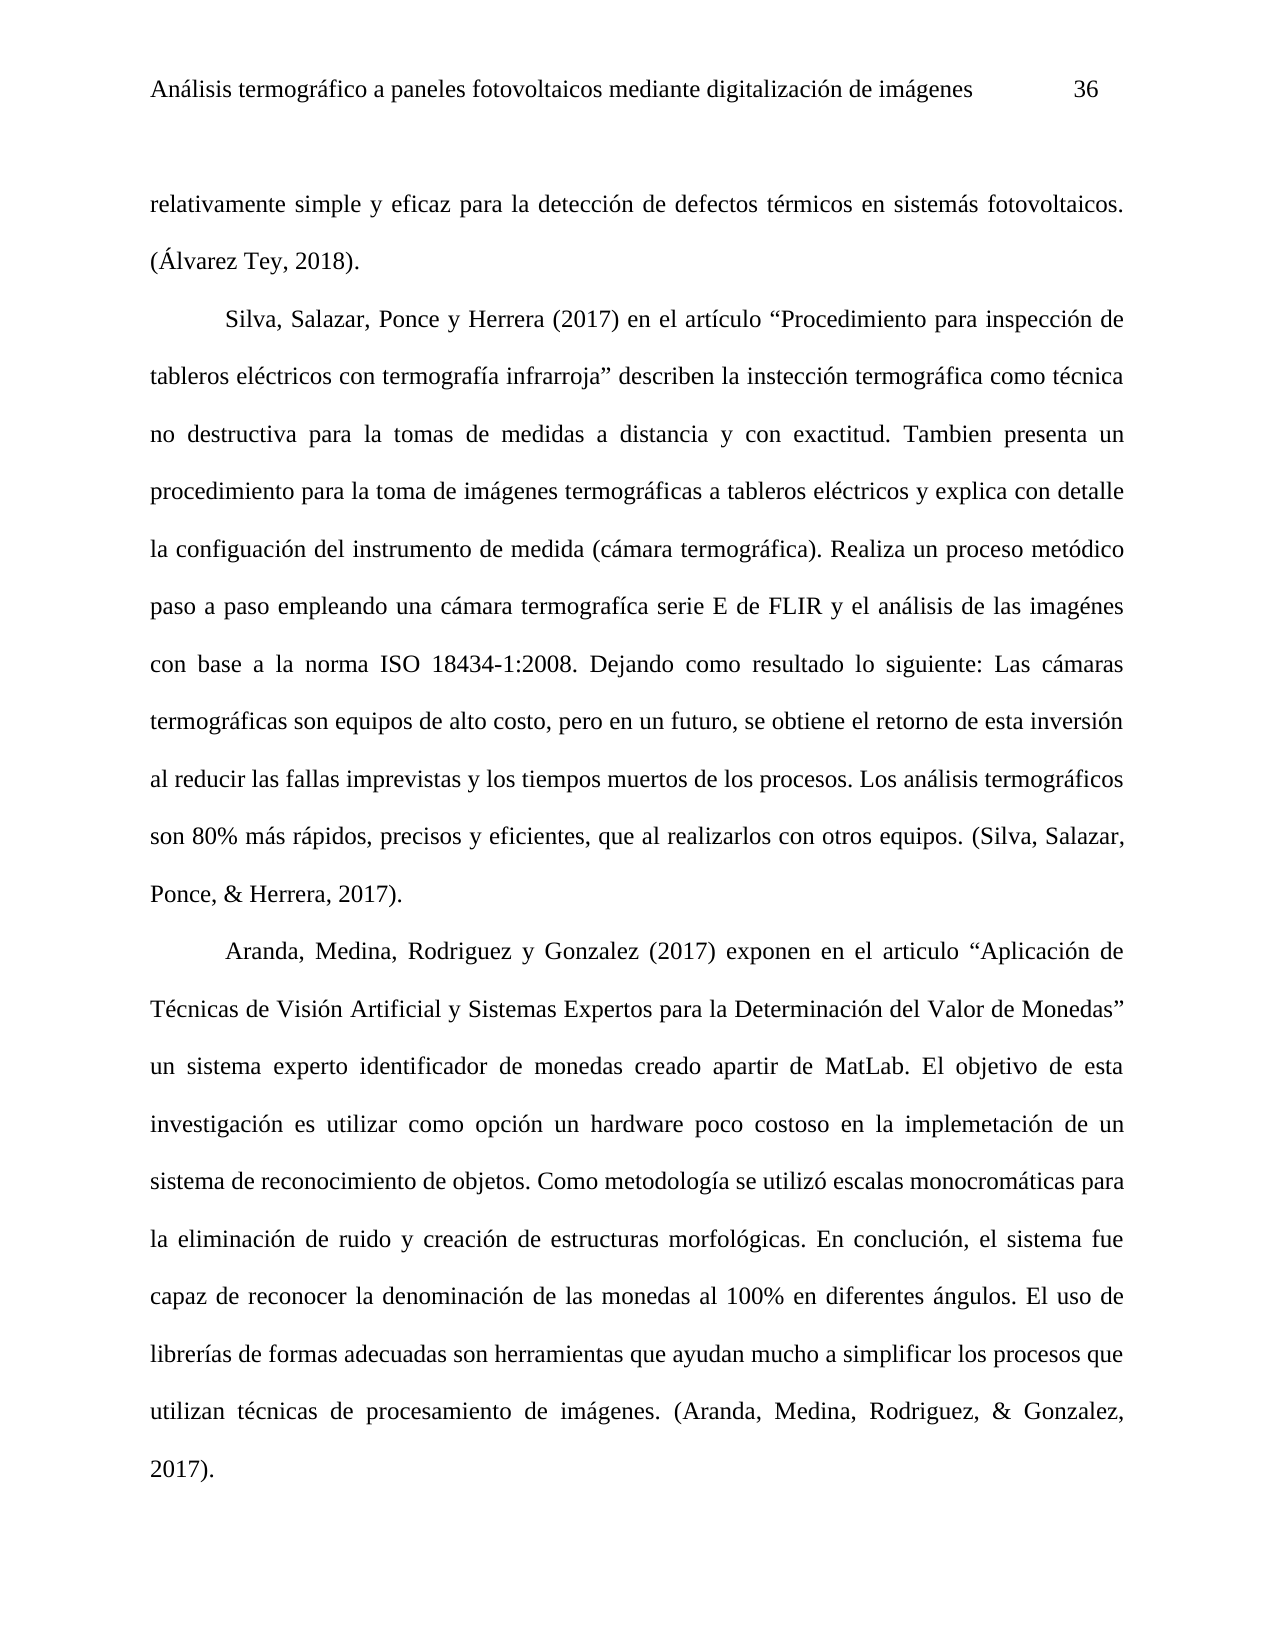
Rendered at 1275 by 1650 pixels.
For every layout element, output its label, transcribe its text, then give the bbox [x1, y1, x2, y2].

text Silva, Salazar, Ponce y Herrera (2017) en el artículo “Procedimiento para inspección de tableros eléctricos con termografía infrarroja” describen la instección termográfica como técnica no destructiva para la tomas de medidas a distancia y con exactitud. Tambien presenta un procedimiento para la toma de imágenes termográficas a tableros eléctricos y explica con detalle la configuación del instrumento de medida (cámara termográfica). Realiza un proceso metódico paso a paso empleando una cámara termografíca serie E de FLIR y el análisis de las imagénes con base a la norma ISO 18434-1:2008. Dejando como resultado lo siguiente: Las cámaras termográficas son equipos de alto costo, pero en un futuro, se obtiene el retorno de esta inversión al reducir las fallas imprevistas y los tiempos muertos de los procesos. Los análisis termográficos son 80% más rápidos, precisos y eficientes, que al realizarlos con otros equipos.. [150, 304, 1125, 907]
text Aranda, Medina, Rodriguez y Gonzalez (2017) exponen en el articulo “Aplicación de Técnicas de Visión Artificial y Sistemas Expertos para la Determinación del Valor de Monedas” un sistema experto identificador de monedas creado apartir de MatLab. El objetivo de esta investigación es utilizar como opción un hardware poco costoso en la implemetación de un sistema de reconocimiento de objetos. Como metodología se utilizó escalas monocromáticas para la eliminación de ruido y creación de estructuras morfológicas. En conclución, el sistema fue capaz de reconocer la denominación de las monedas al 100% en diferentes ángulos. El uso de librerías de formas adecuadas son herramientas que ayudan mucho a simplificar los procesos que utilizan técnicas de procesamiento de imágenes.. [150, 936, 1125, 1482]
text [150, 189, 1125, 275]
